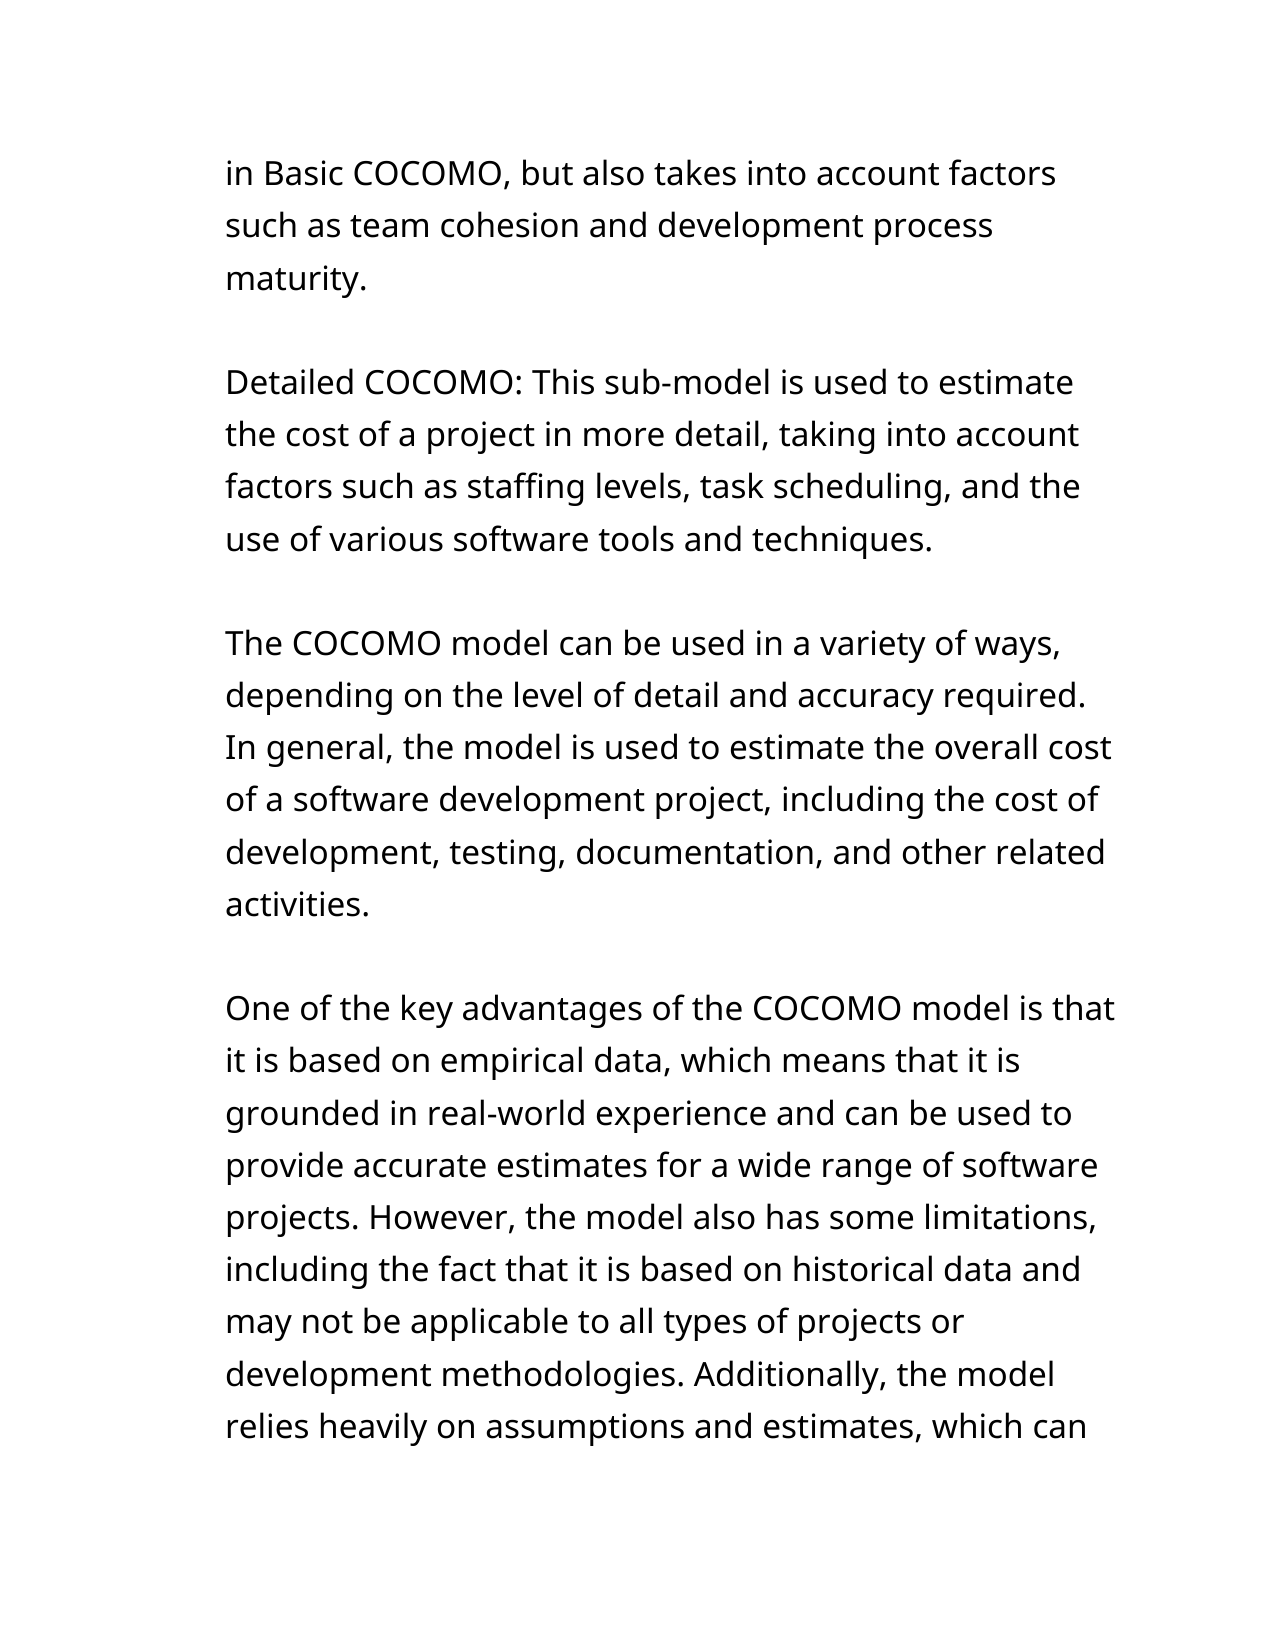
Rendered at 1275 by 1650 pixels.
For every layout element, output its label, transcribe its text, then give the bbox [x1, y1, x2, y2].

text Detailed COCOMO: This sub-model is used to estimate the cost of a project in more detail, taking into account factors such as staffing levels, task scheduling, and the use of various software tools and techniques. [225, 359, 1125, 561]
text The COCOMO model can be used in a variety of ways, depending on the level of detail and accuracy required. In general, the model is used to estimate the overall cost of a software development project, including the cost of development, testing, documentation, and other related activities. [225, 620, 1125, 926]
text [225, 150, 1125, 300]
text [225, 985, 1125, 1448]
